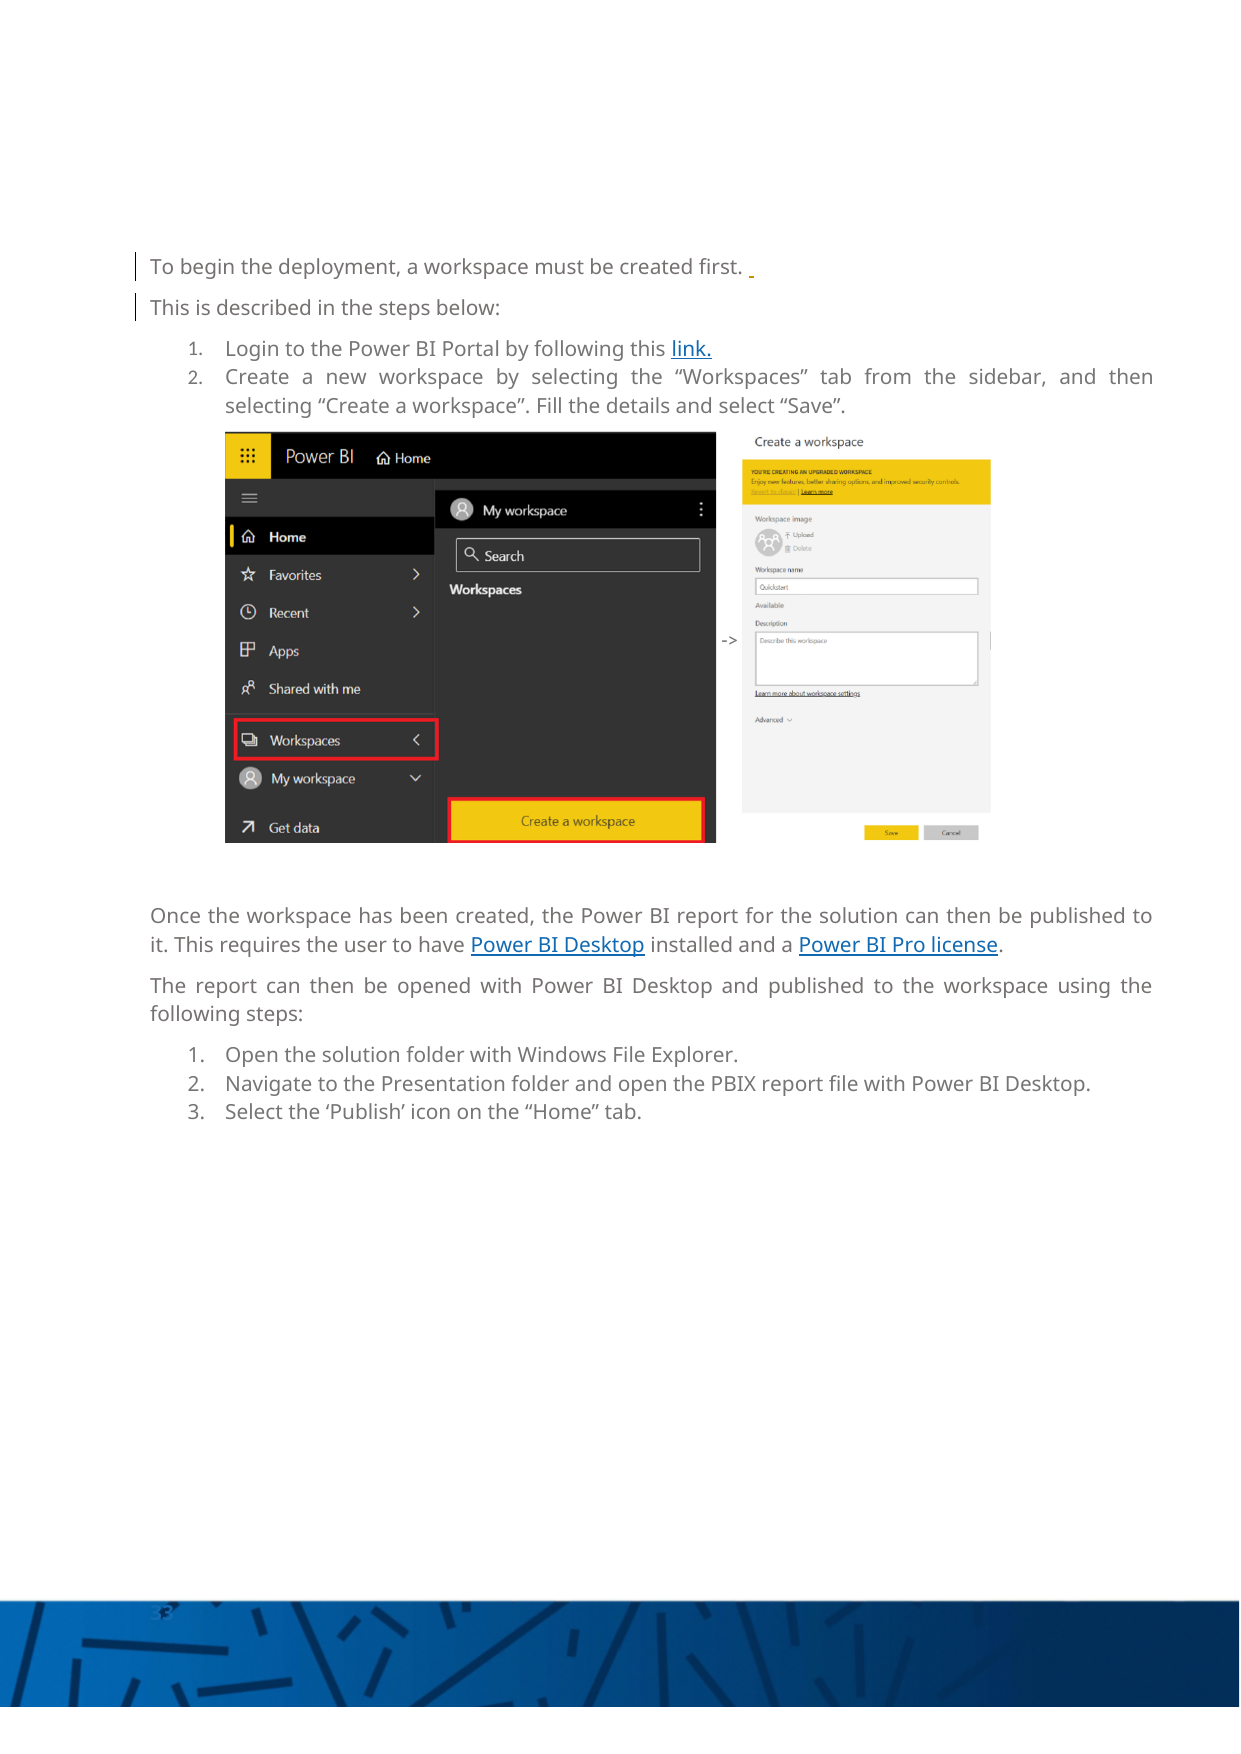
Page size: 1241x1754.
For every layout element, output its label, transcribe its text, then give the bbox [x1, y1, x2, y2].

list Create a new workspace by selecting the “Workspaces” tab from the sidebar, and then selecting “Create a workspace”. Fill the details and select “Save”. [187, 362, 1155, 419]
picture [742, 434, 991, 843]
list Navigate to the Presentation folder and open the PBIX report file with Power BI Desktop. [187, 1069, 1155, 1097]
list Open the solution folder with Windows File Explorer. [187, 1040, 1155, 1069]
picture [225, 431, 717, 843]
text The report can then be opened with Power BI Desktop and published to the workspace using the following steps: [150, 971, 1155, 1028]
list Login to the Power BI Portal by following this link. [187, 334, 1155, 362]
list Select the ‘Publish’ icon on the “Home” tab. [187, 1097, 1155, 1126]
text To begin the deployment, a workspace must be created first. [150, 252, 1155, 281]
picture [0, 1598, 1240, 1707]
text This is described in the steps below: [150, 293, 1155, 321]
text Once the workspace has been created, the Power BI report for the solution can then be published to it. This requires the user to have Power BI Desktop installed and a Power BI Pro license. [150, 902, 1155, 958]
